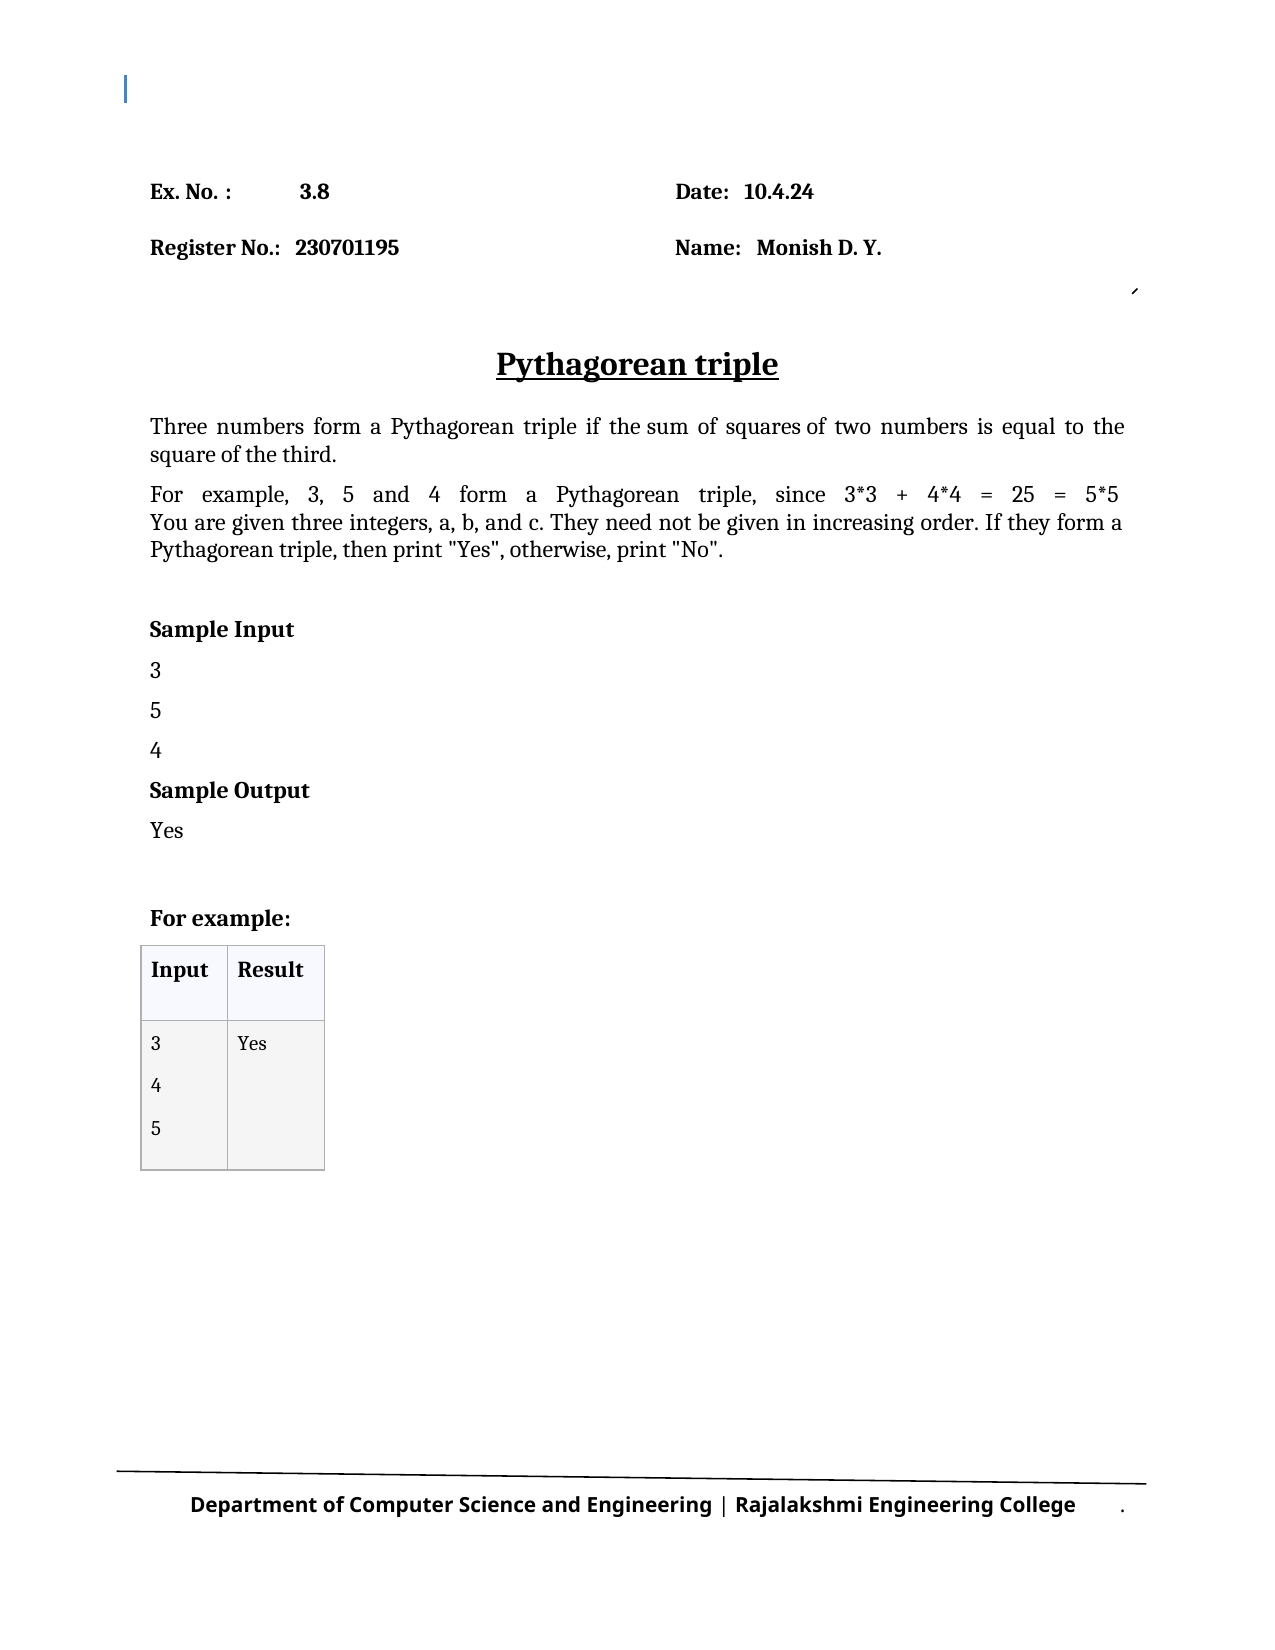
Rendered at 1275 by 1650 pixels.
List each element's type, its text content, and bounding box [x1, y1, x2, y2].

text For example, 3, 5 and 4 form a Pythagorean triple, since 3*3 + 4*4 = 25 = 5*5 You are given three integers, a, b, and c. They need not be given in increasing order. If they form a Pythagorean triple, then print "Yes", otherwise, print "No". [150, 481, 1125, 564]
text Pythagorean triple [150, 346, 1125, 384]
text Sample Input [150, 616, 1125, 644]
text Three numbers form a Pythagorean triple if the sum of squares of two numbers is equal to the square of the third. [150, 413, 1125, 468]
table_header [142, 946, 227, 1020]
text 3 [150, 656, 1125, 684]
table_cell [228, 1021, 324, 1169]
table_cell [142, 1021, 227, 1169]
text 5 [150, 697, 1125, 724]
text 4 [150, 737, 1125, 764]
text For example: [150, 905, 1125, 932]
text Register No.: 230701195 Name: Monish D. Y. [150, 235, 1125, 261]
text Yes [150, 817, 1125, 844]
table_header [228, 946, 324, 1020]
text Ex. No. : 3.8 Date: 10.4.24 [150, 179, 1125, 206]
text Sample Output [150, 777, 1125, 804]
